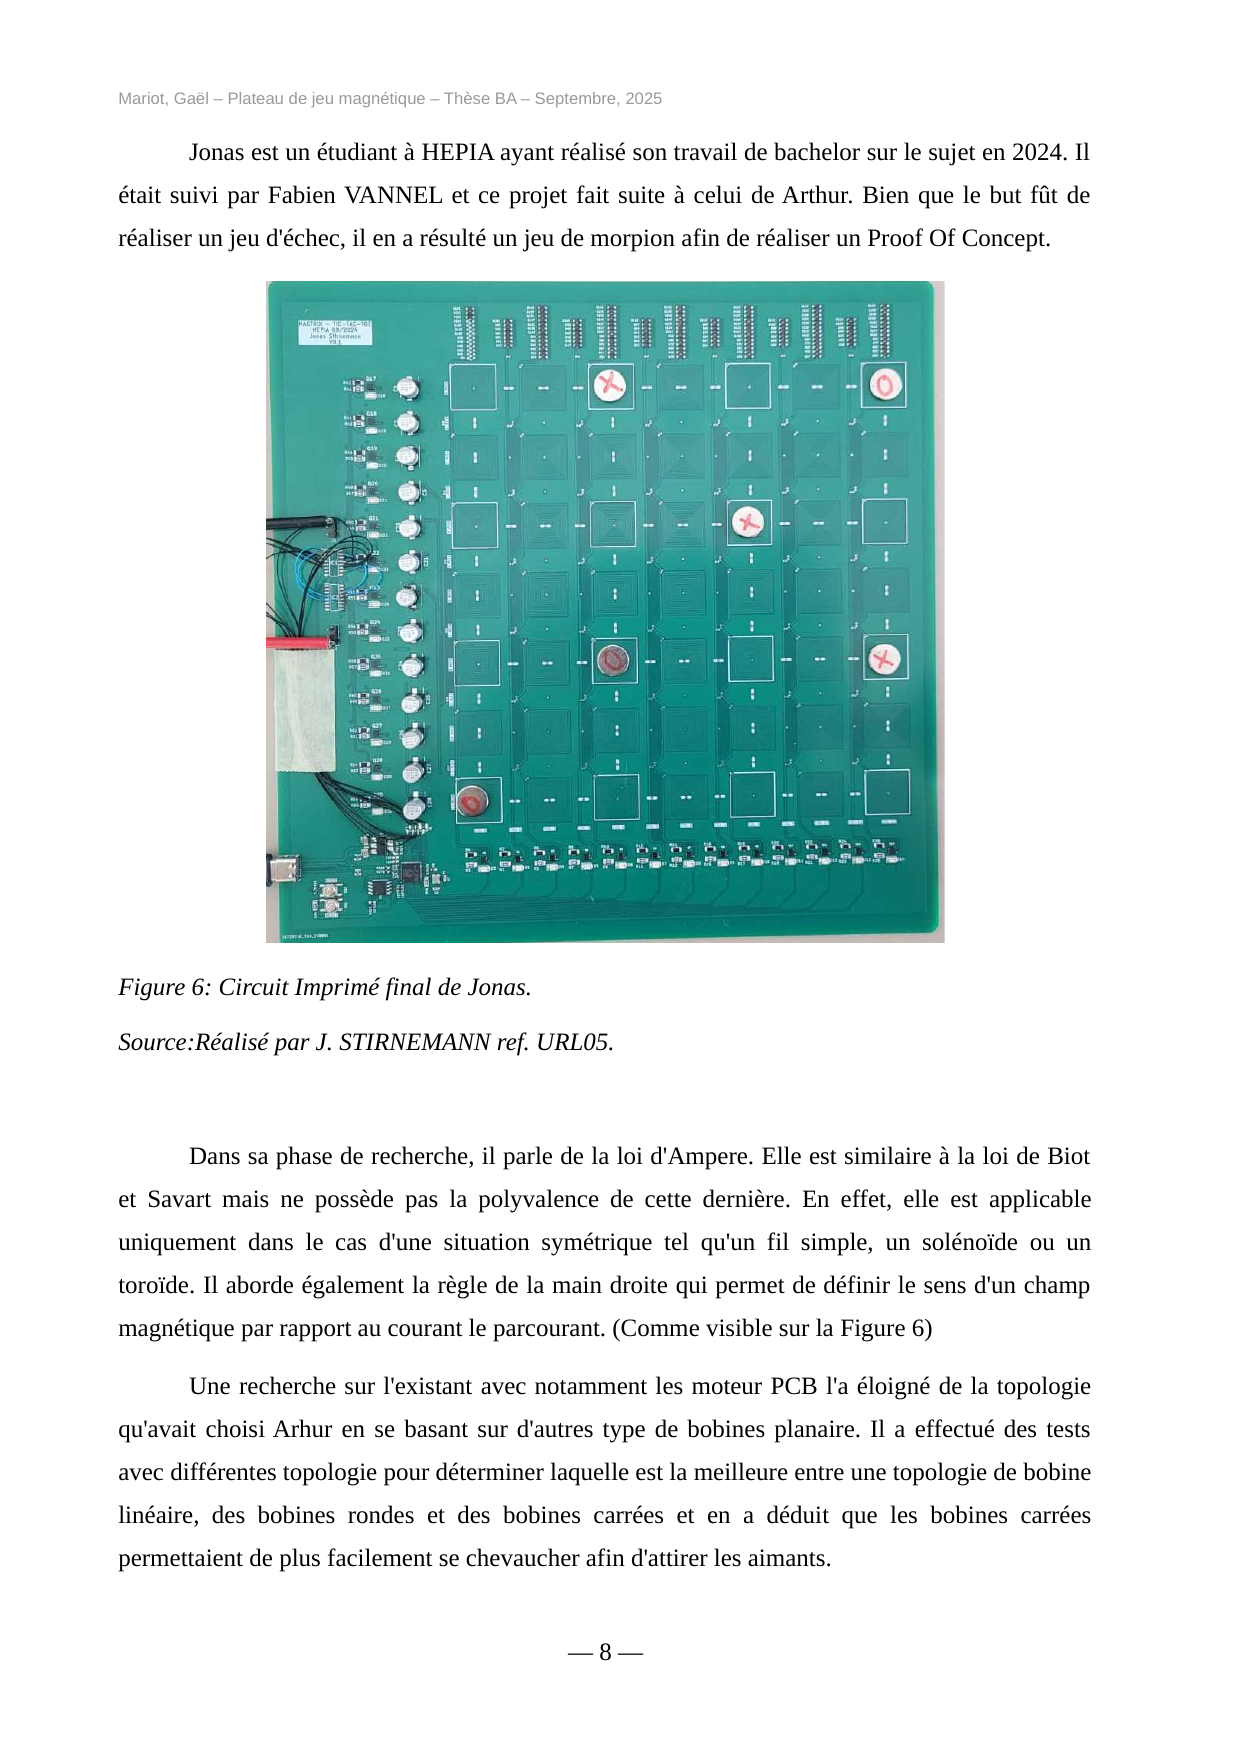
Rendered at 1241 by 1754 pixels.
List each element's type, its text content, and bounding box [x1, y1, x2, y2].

text Source:Réalisé par J. STIRNEMANN ref. URL05. [118, 1027, 1093, 1056]
text Une recherche sur l'existant avec notamment les moteur PCB l'a éloigné de la topologie qu'avait choisi Arhur en se basant sur d'autres type de bobines planaire. Il a effectué des tests avec différentes topologie pour déterminer laquelle est la meilleure entre une topologie de bobine linéaire, des bobines rondes et des bobines carrées et en a déduit que les bobines carrées permettaient de plus facilement se chevaucher afin d'attirer les aimants. [118, 1371, 1093, 1572]
text Dans sa phase de recherche, il parle de la loi d'Ampere. Elle est similaire à la loi de Biot et Savart mais ne possède pas la polyvalence de cette dernière. En effet, elle est applicable uniquement dans le cas d'une situation symétrique tel qu'un fil simple, un solénoïde ou un toroïde. Il aborde également la règle de la main droite qui permet de définir le sens d'un champ magnétique par rapport au courant le parcourant. (Comme visible sur la Figure 6) [118, 1141, 1093, 1342]
text Jonas est un étudiant à HEPIA ayant réalisé son travail de bachelor sur le sujet en 2024. Il était suivi par Fabien VANNEL et ce projet fait suite à celui de Arthur. Bien que le but fût de réaliser un jeu d'échec, il en a résulté un jeu de morpion afin de réaliser un Proof Of Concept. [118, 137, 1093, 252]
text Figure 6: Circuit Imprimé final de Jonas. [118, 972, 1093, 1001]
picture [266, 281, 945, 943]
